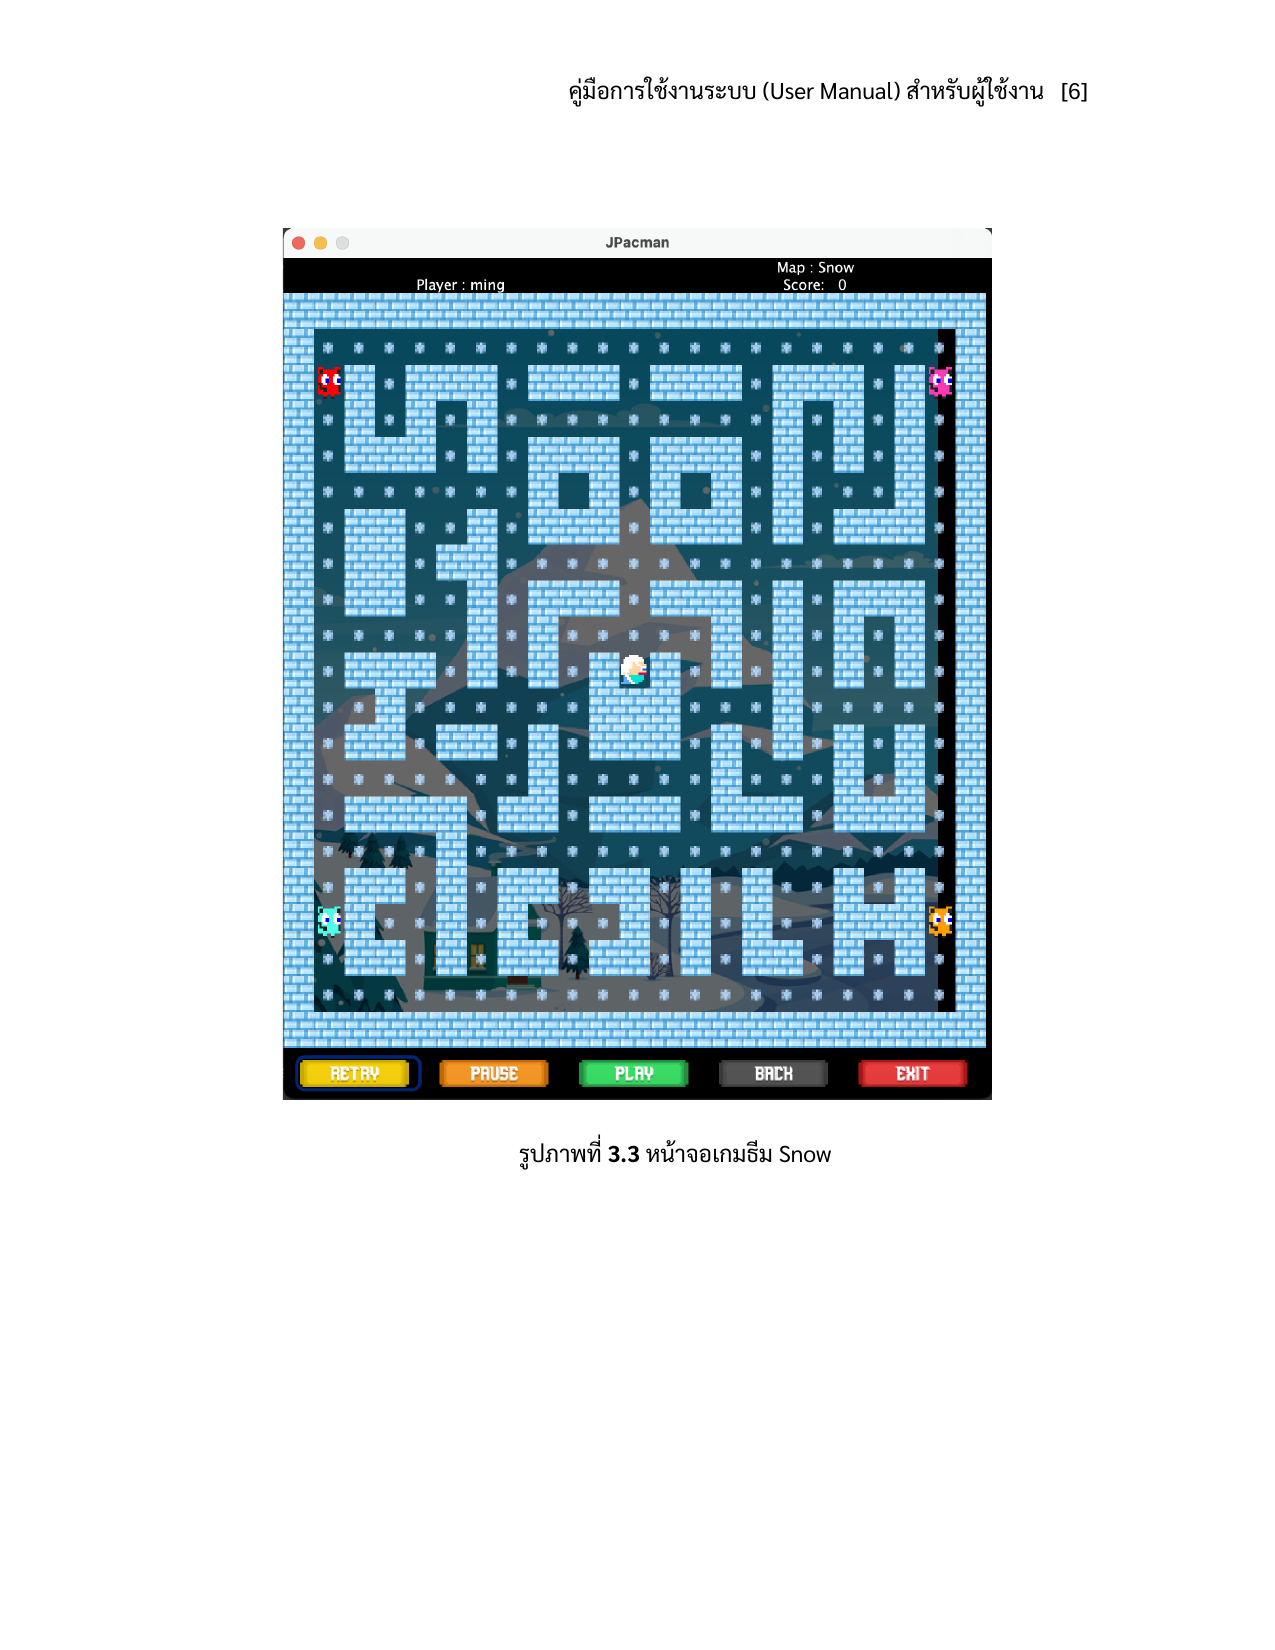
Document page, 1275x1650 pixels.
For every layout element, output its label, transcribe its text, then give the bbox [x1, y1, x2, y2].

text รูปภาพที่ 3.3 หน้าจอเกมธีม Snow [150, 1137, 1125, 1167]
picture [282, 228, 992, 1100]
